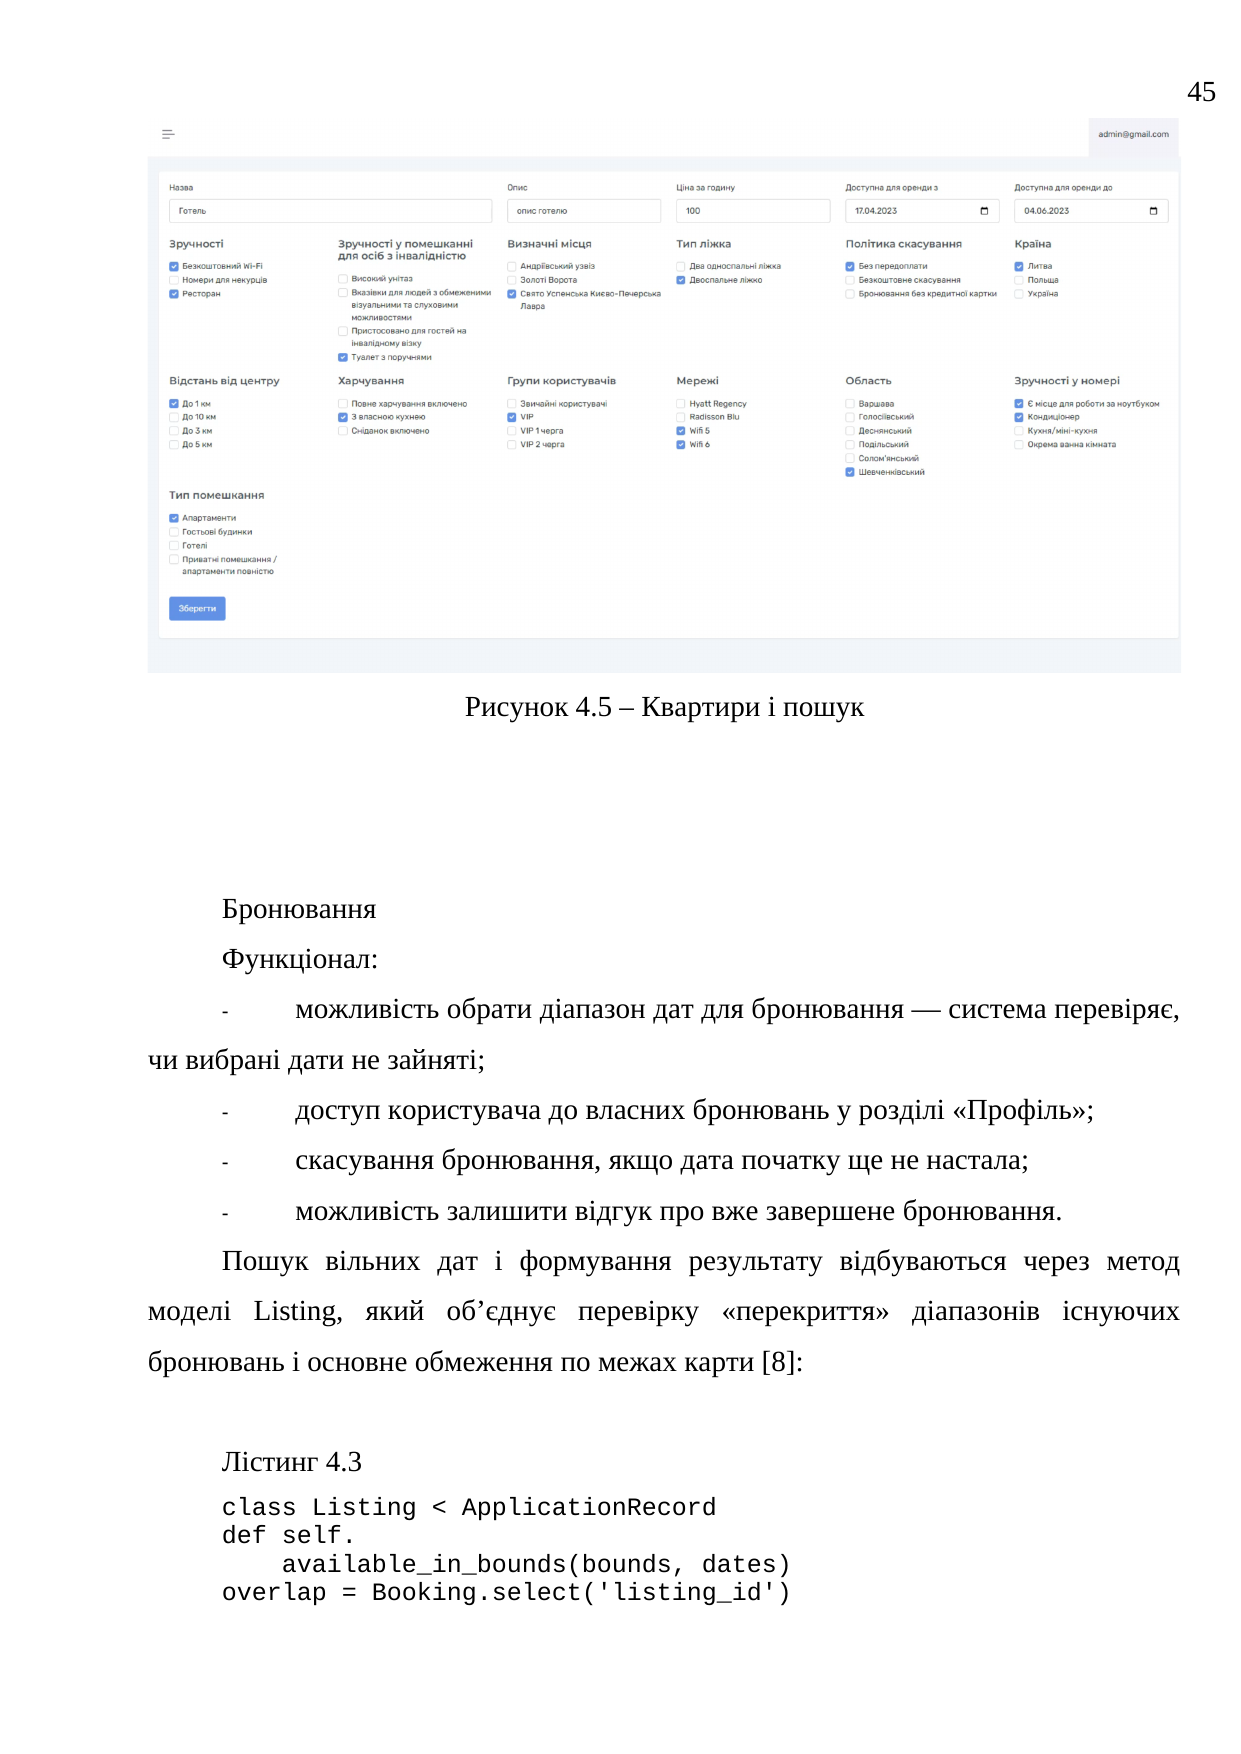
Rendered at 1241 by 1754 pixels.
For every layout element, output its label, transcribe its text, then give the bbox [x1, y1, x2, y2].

text available_in_bounds(bounds, dates) [148, 1551, 1181, 1579]
list скасування бронювання, якщо дата початку ще не настала; [148, 1142, 1181, 1176]
text Лістинг 4.3 [148, 1444, 1181, 1478]
text Рисунок 4.5 – Квартири і пошук [148, 689, 1181, 723]
text Функціонал: [148, 941, 1181, 975]
text class Listing < ApplicationRecord [148, 1494, 1181, 1523]
text def self. [148, 1523, 1181, 1551]
text Бронювання [148, 891, 1181, 924]
list можливість обрати діапазон дат для бронювання — система перевіряє, чи вибрані дати не зайняті; [148, 991, 1181, 1075]
text Пошук вільних дат і формування результату відбуваються через метод моделі Listing, який об’єднує перевірку «перекриття» діапазонів існуючих бронювань і основне обмеження по межах карти [8]: [148, 1243, 1181, 1377]
text overlap = Booking.select('listing_id') [148, 1579, 1181, 1608]
list доступ користувача до власних бронювань у розділі «Профіль»; [148, 1092, 1181, 1126]
list можливість залишити відгук про вже завершене бронювання. [148, 1193, 1181, 1226]
picture [147, 118, 1182, 673]
